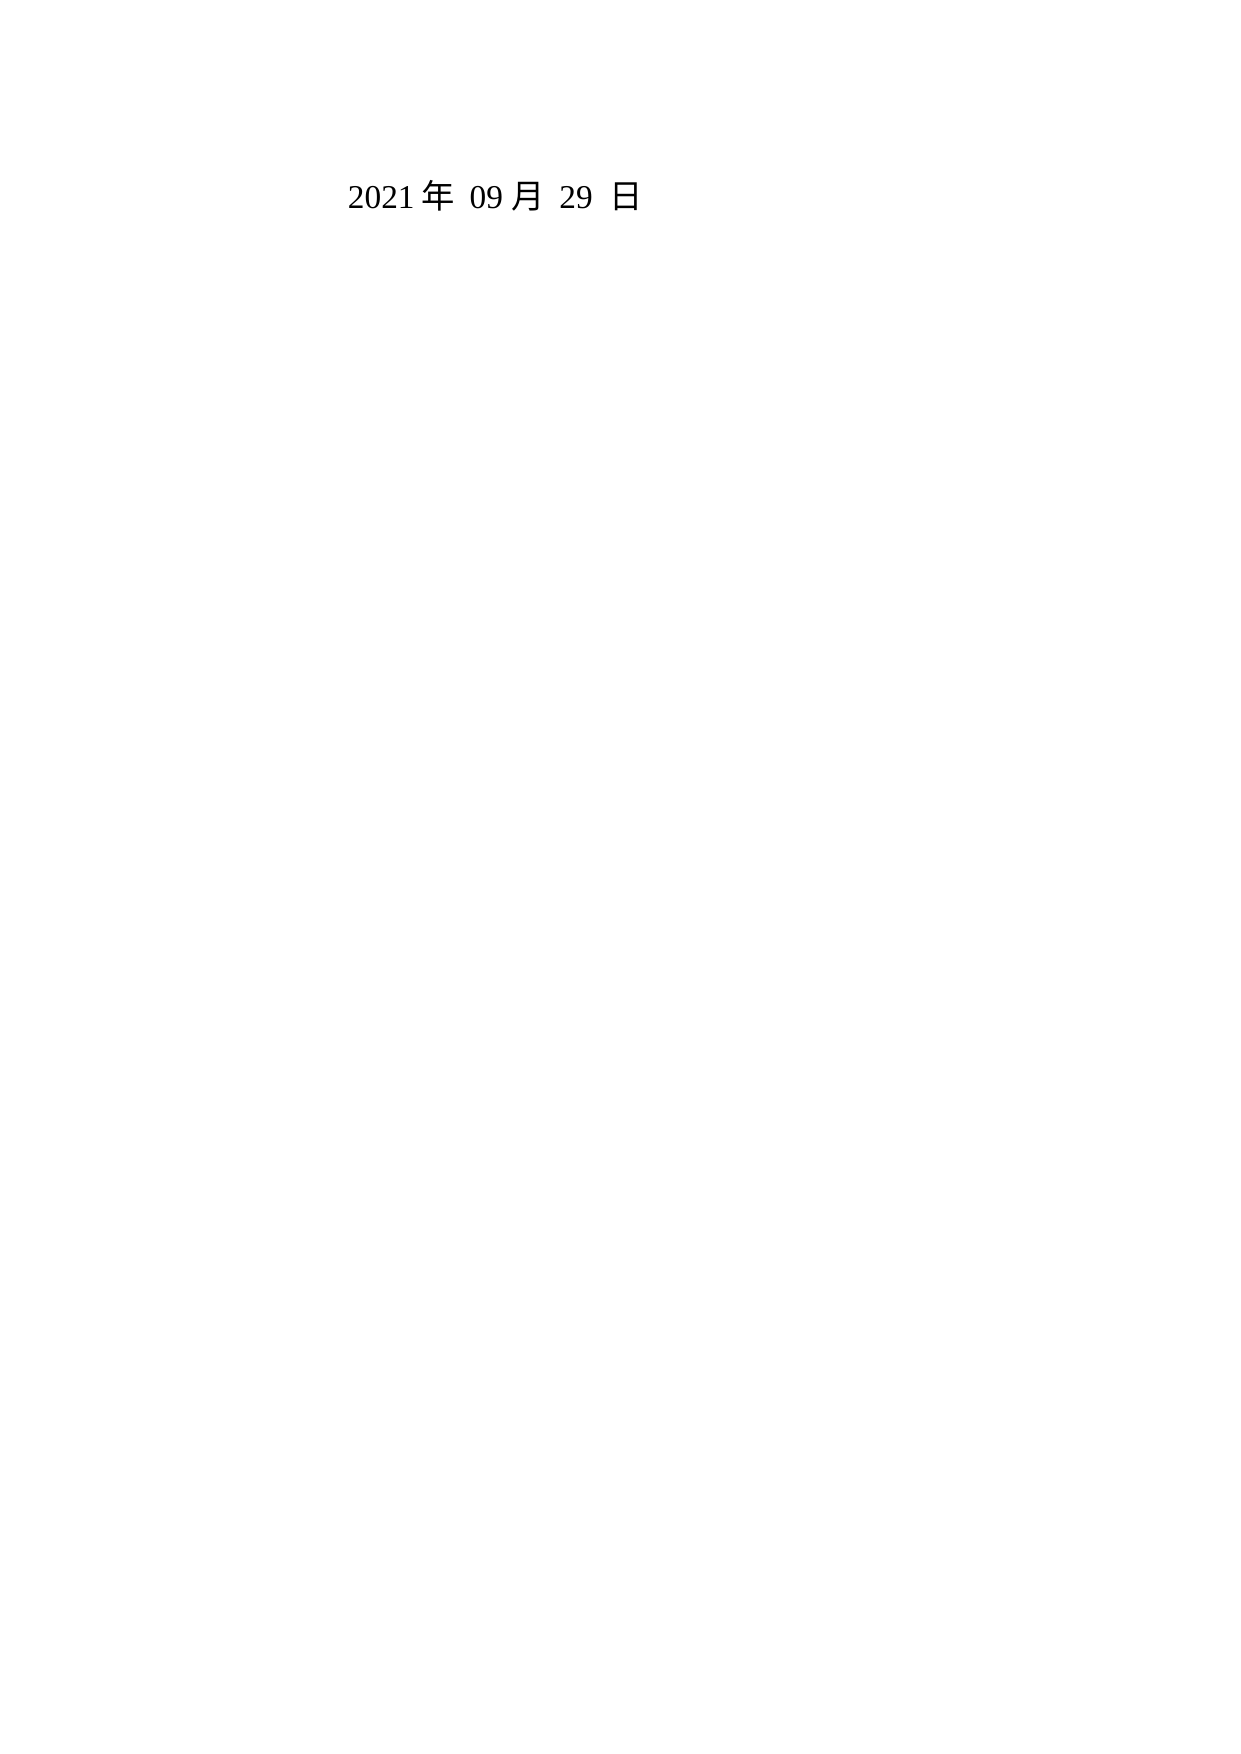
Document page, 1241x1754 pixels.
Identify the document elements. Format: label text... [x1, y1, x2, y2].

text 2021年 09 月 29 日 [148, 162, 1092, 227]
